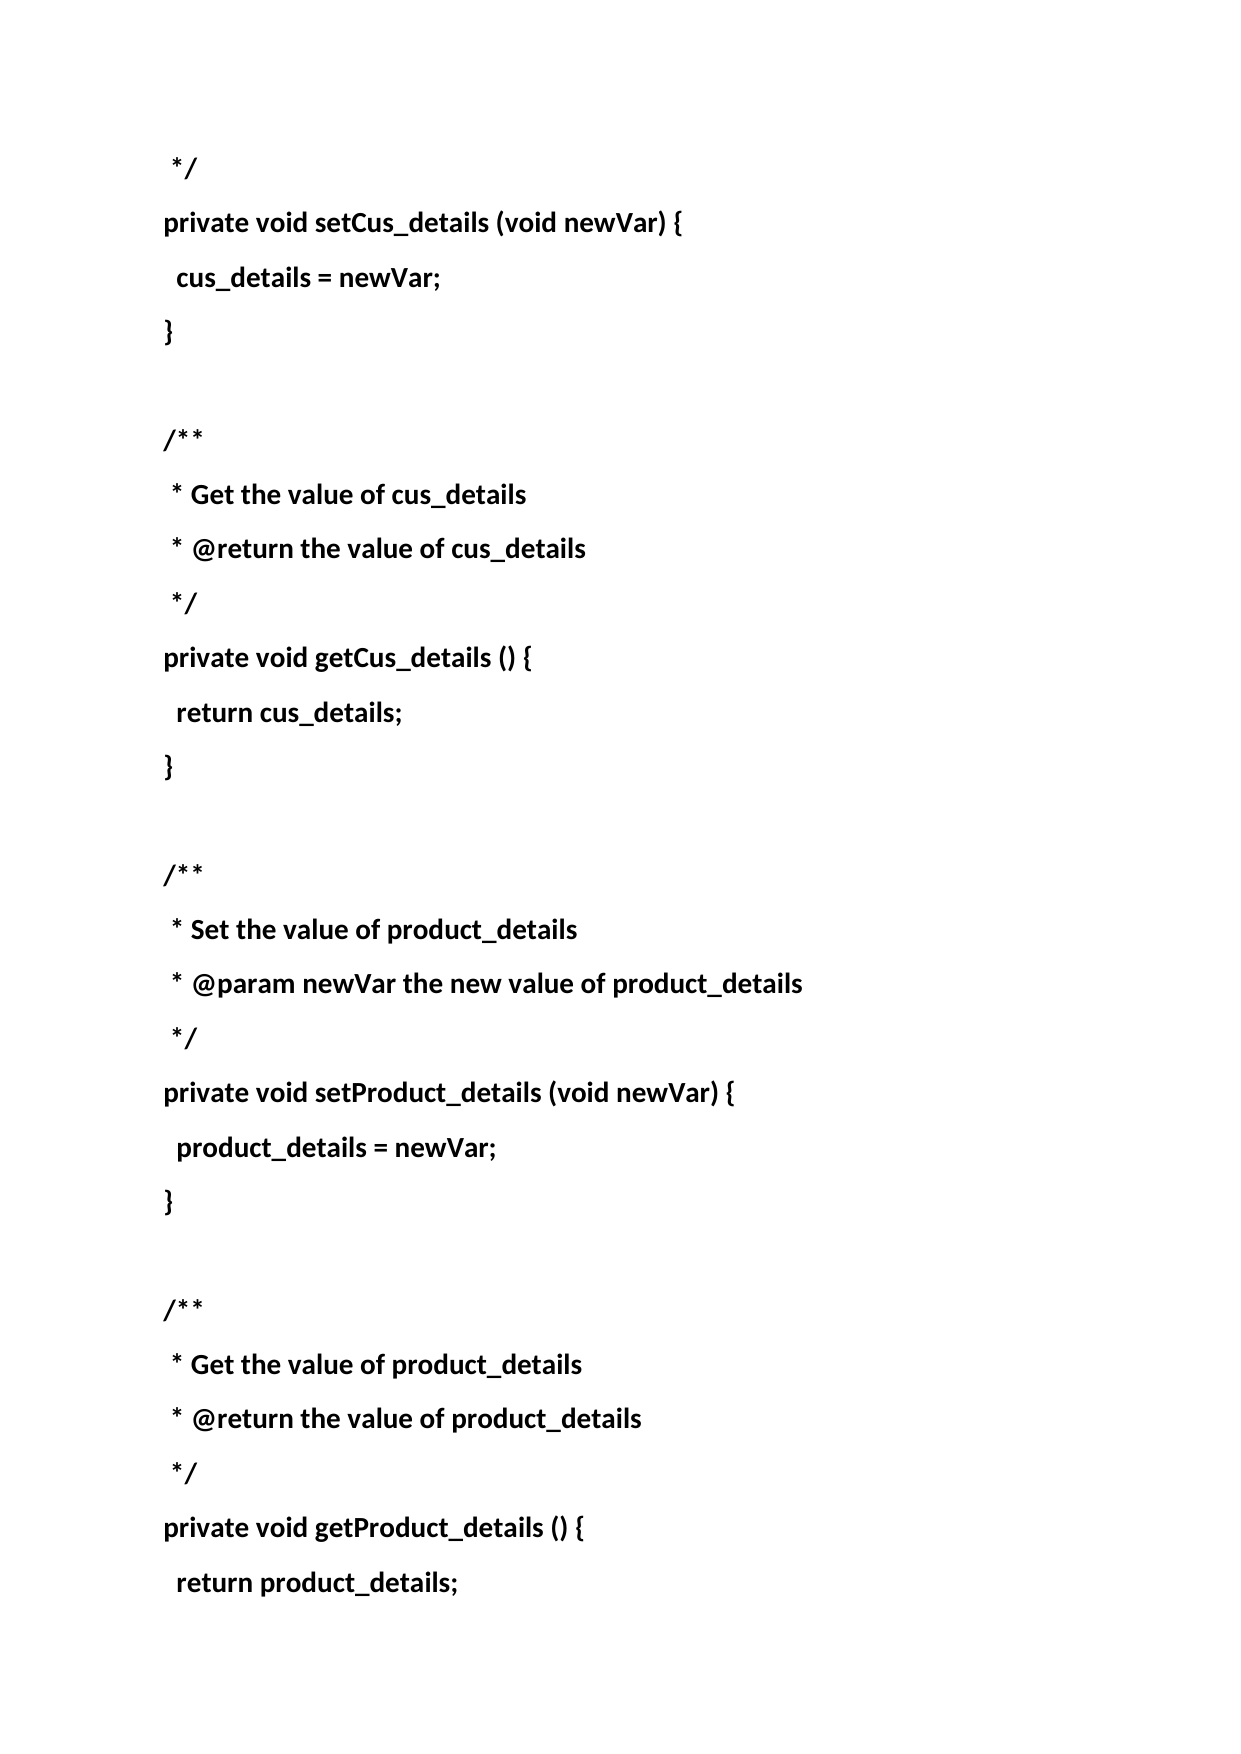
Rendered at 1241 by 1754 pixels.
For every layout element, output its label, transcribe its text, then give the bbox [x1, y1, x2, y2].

text } [150, 313, 1090, 349]
text */ [150, 150, 1090, 186]
text * @return the value of cus_details [150, 531, 1090, 566]
text } [150, 1183, 1090, 1219]
text private void getCus_details () { [150, 639, 1090, 675]
text * @param newVar the new value of product_details [150, 966, 1090, 1001]
text return product_details; [150, 1564, 1090, 1599]
text /** [150, 1292, 1090, 1327]
text /** [150, 422, 1090, 457]
text */ [150, 1455, 1090, 1491]
text private void setProduct_details (void newVar) { [150, 1074, 1090, 1110]
text private void setCus_details (void newVar) { [150, 204, 1090, 240]
text * Set the value of product_details [150, 911, 1090, 947]
text /** [150, 857, 1090, 892]
text * @return the value of product_details [150, 1401, 1090, 1436]
text cus_details = newVar; [150, 259, 1090, 294]
text product_details = newVar; [150, 1129, 1090, 1164]
text * Get the value of product_details [150, 1346, 1090, 1382]
text */ [150, 1020, 1090, 1056]
text return cus_details; [150, 694, 1090, 729]
text } [150, 748, 1090, 784]
text */ [150, 585, 1090, 621]
text * Get the value of cus_details [150, 476, 1090, 512]
text private void getProduct_details () { [150, 1509, 1090, 1545]
